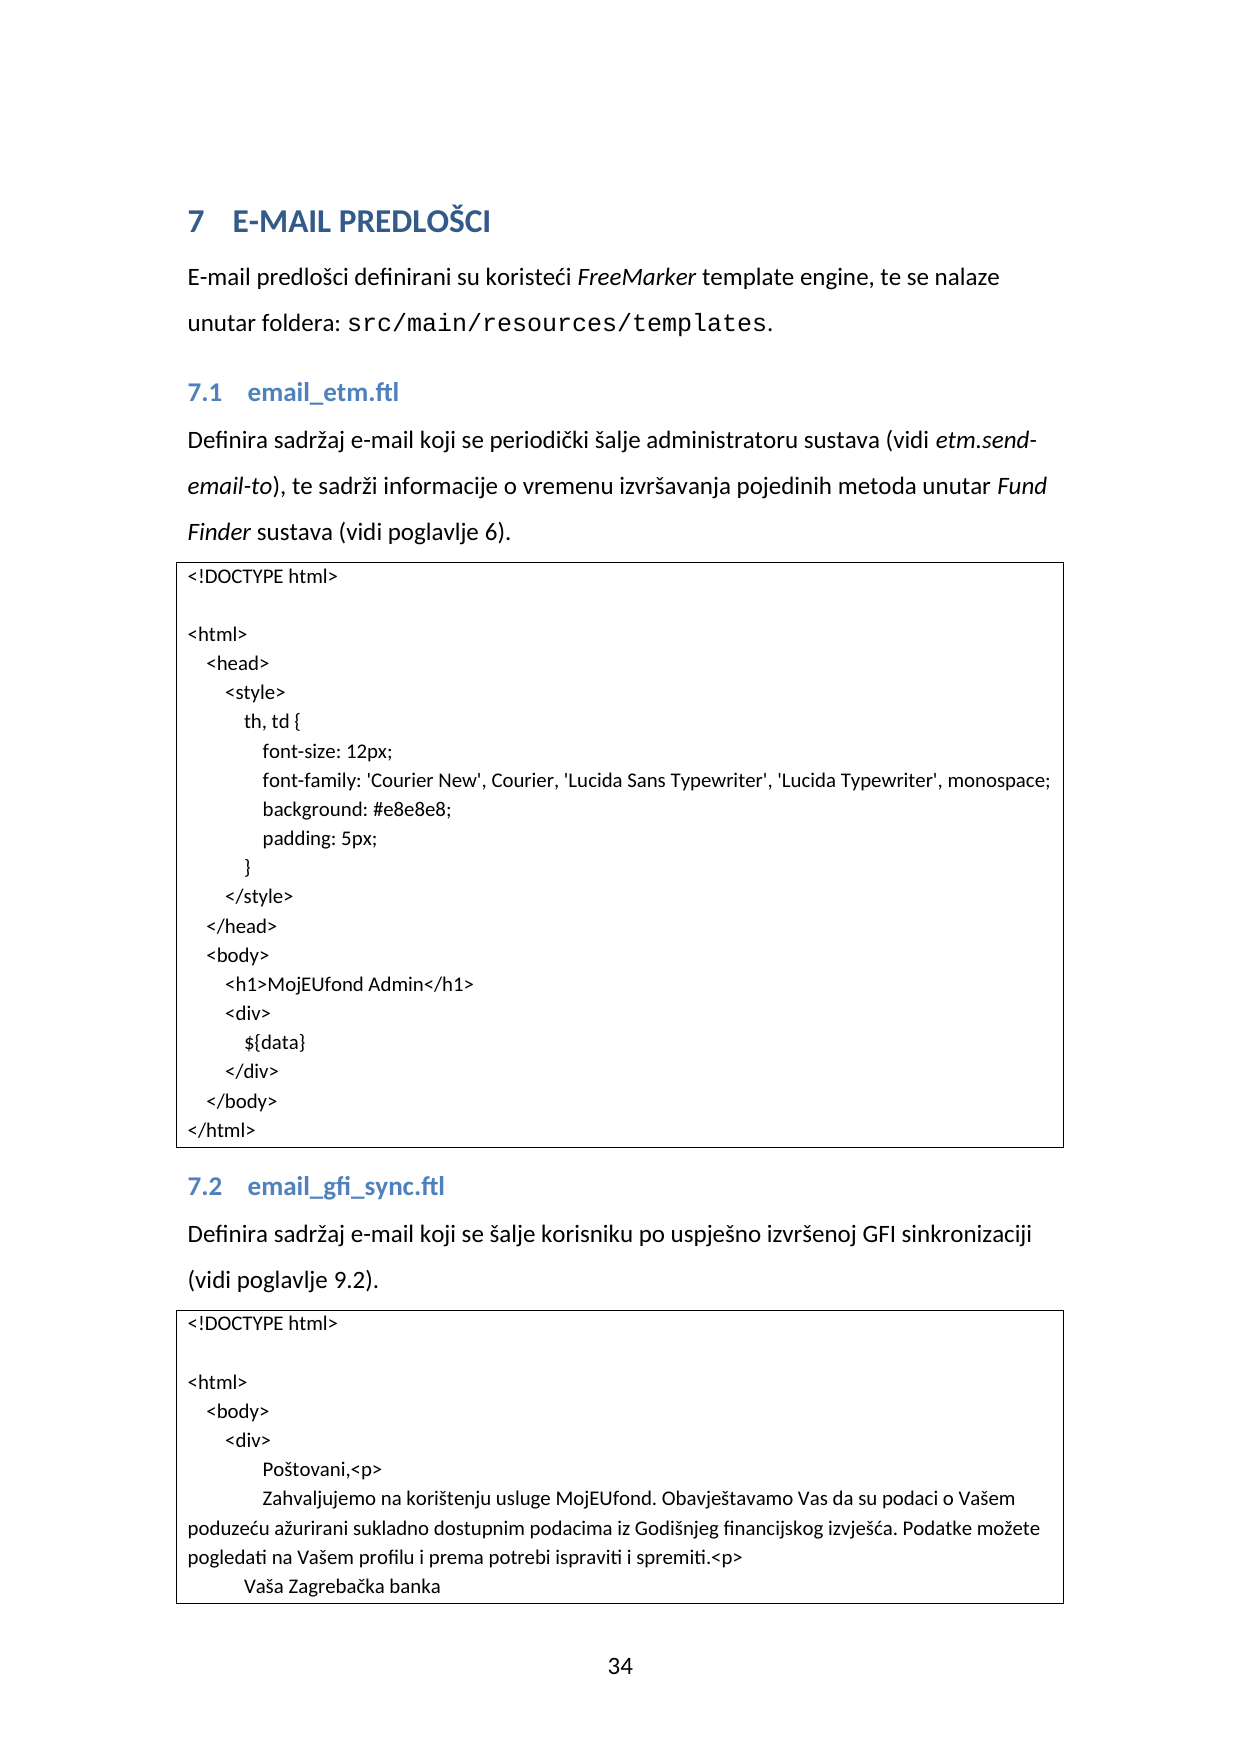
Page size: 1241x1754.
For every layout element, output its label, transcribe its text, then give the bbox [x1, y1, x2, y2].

subtitle email_etm.ftl [187, 375, 1053, 408]
text Definira sadržaj e-mail koji se šalje korisniku po uspješno izvršenoj GFI sinkronizaciji (vidi poglavlje 9.2). [187, 1218, 1053, 1294]
subtitle email_gfi_sync.ftl [187, 1169, 1053, 1202]
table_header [177, 1311, 1063, 1603]
text E-mail predlošci definirani su koristeći FreeMarker template engine, te se nalaze unutar foldera: src/main/resources/templates. [187, 261, 1053, 338]
subtitle E-MAIL PREDLOŠCI [187, 200, 1053, 241]
table_header <!DOCTYPE html> <html> <head> <style> th, td { font-size: 12px; font-family: 'Courier New', Courier, 'Lucida Sans Typewriter', 'Lucida Typewriter', monospace; background: #e8e8e8; padding: 5px; } </style> </head> <body> <h1>MojEUfond Admin</h1> <div> ${data} </div> </body> </html> [177, 563, 1063, 1147]
text Definira sadržaj e-mail koji se periodički šalje administratoru sustava (vidi etm.send-email-to), te sadrži informacije o vremenu izvršavanja pojedinih metoda unutar Fund Finder sustava (vidi poglavlje 6). [187, 425, 1053, 547]
